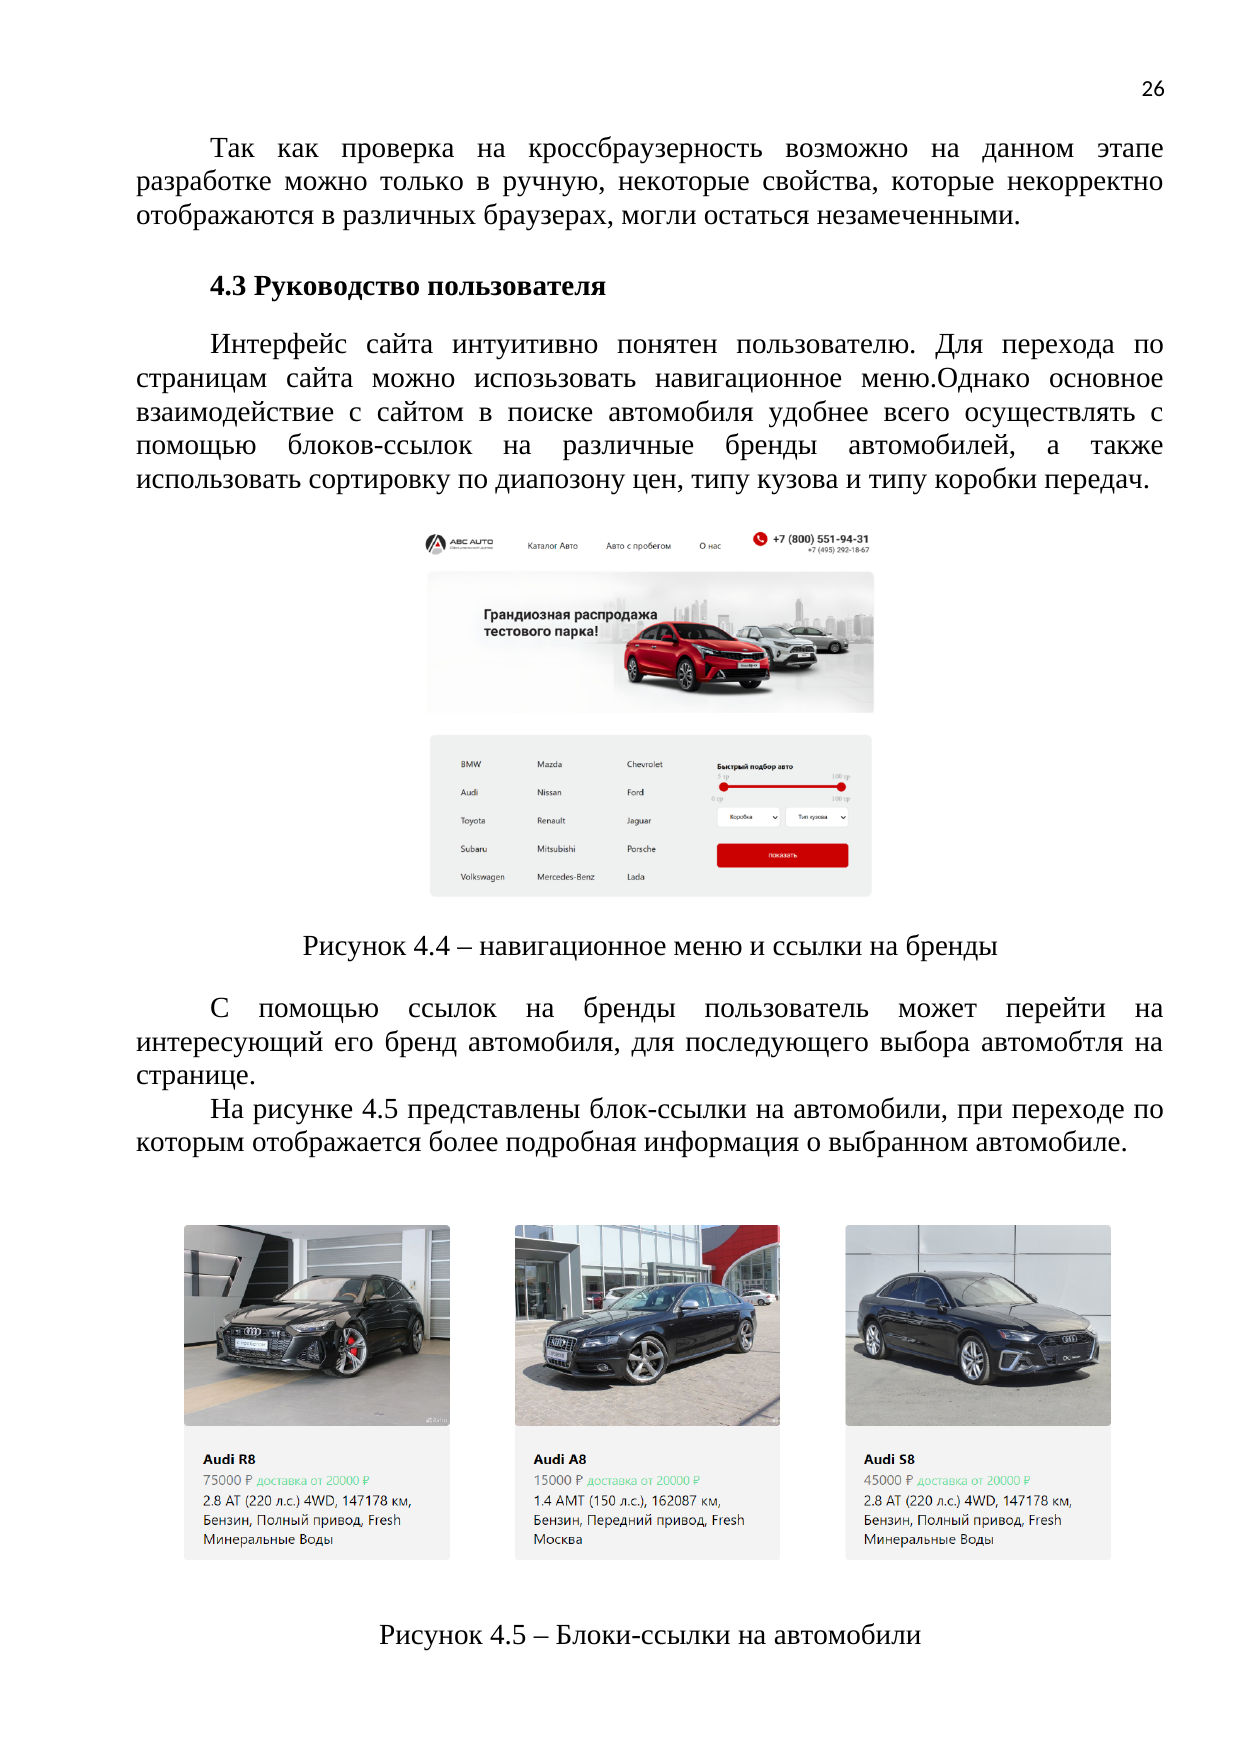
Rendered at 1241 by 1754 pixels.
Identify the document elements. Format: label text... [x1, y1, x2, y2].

picture [418, 519, 883, 899]
picture [135, 1183, 1165, 1589]
text Рисунок 4.4 – навигационное меню и ссылки на бренды [136, 928, 1164, 961]
text Интерфейс сайта интуитивно понятен пользователю. Для перехода по страницам сайта можно испозьзовать навигационное меню.Однако основное взаимодействие с сайтом в поиске автомобиля удобнее всего осуществлять с помощью блоков-ссылок на различные бренды автомобилей, а также использовать сортировку по диапозону цен, типу кузова и типу коробки передач. [136, 327, 1164, 494]
text 4.3 Руководство пользователя [136, 268, 1164, 302]
text С помощью ссылок на бренды пользователь может перейти на интересующий его бренд автомобиля, для последующего выбора автомобтля на странице. [136, 990, 1164, 1091]
text Так как проверка на кроссбраузерность возможно на данном этапе разработке можно только в ручную, некоторые свойства, которые некорректно отображаются в различных браузерах, могли остаться незамеченными. [136, 130, 1164, 231]
text Рисунок 4.5 – Блоки-ссылки на автомобили [136, 1617, 1164, 1651]
text На рисунке 4.5 представлены блок-ссылки на автомобили, при переходе по которым отображается более подробная информация о выбранном автомобиле. [136, 1091, 1164, 1158]
